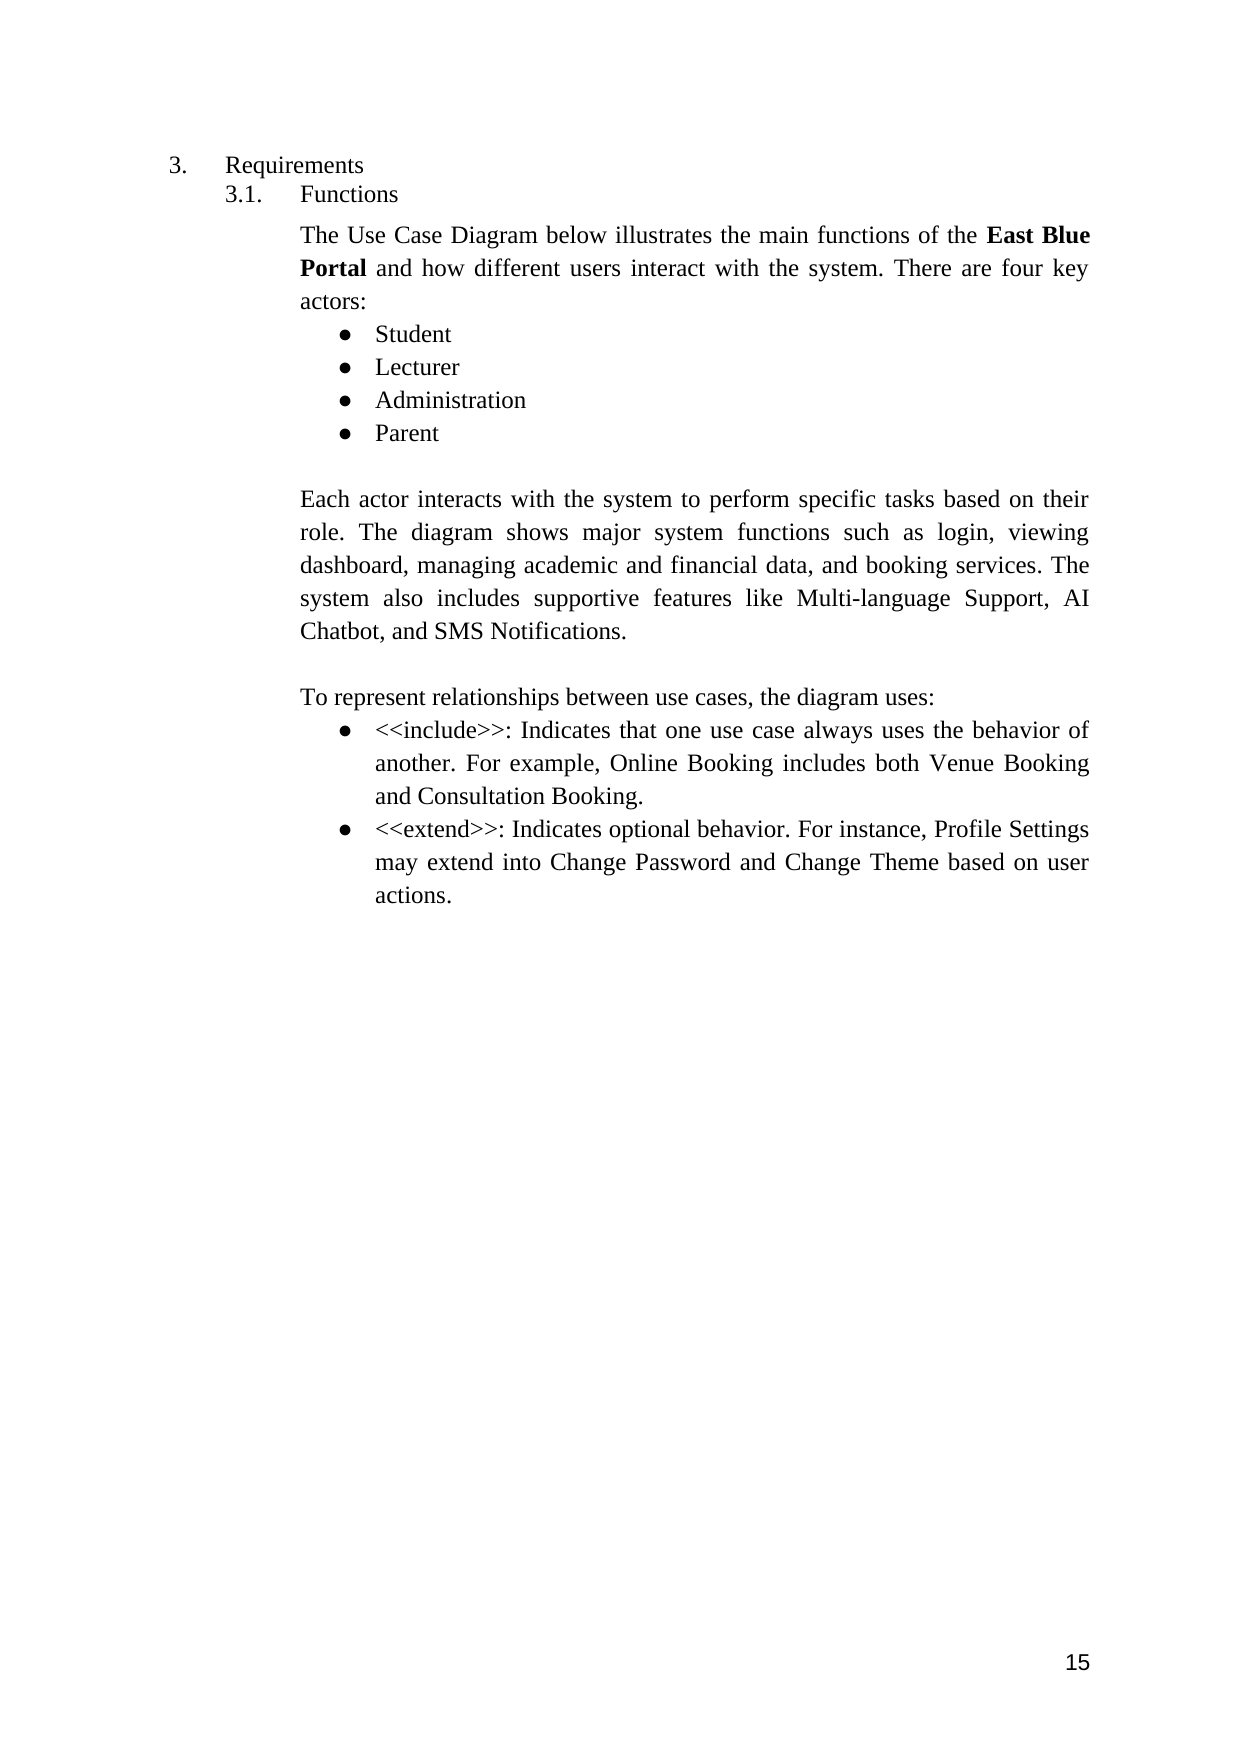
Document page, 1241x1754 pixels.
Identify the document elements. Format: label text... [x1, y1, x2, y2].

list <<include>>: Indicates that one use case always uses the behavior of another. For example, Online Booking includes both Venue Booking and Consultation Booking. [337, 715, 1090, 810]
list Lecturer [337, 352, 1090, 381]
list Parent [337, 418, 1090, 447]
list Student [337, 319, 1090, 348]
list <<extend>>: Indicates optional behavior. For instance, Profile Settings may extend into Change Password and Change Theme based on user actions. [337, 814, 1090, 909]
text Each actor interacts with the system to perform specific tasks based on their role. The diagram shows major system functions such as login, viewing dashboard, managing academic and financial data, and booking services. The system also includes supportive features like Multi-language Support, AI Chatbot, and SMS Notifications. [300, 484, 1090, 645]
text The Use Case Diagram below illustrates the main functions of the East Blue Portal and how different users interact with the system. There are four key actors: [300, 220, 1090, 315]
subtitle Functions [262, 179, 1090, 207]
list Administration [337, 385, 1090, 414]
subtitle Requirements [187, 150, 1090, 179]
text To represent relationships between use cases, the diagram uses: [300, 682, 1090, 711]
